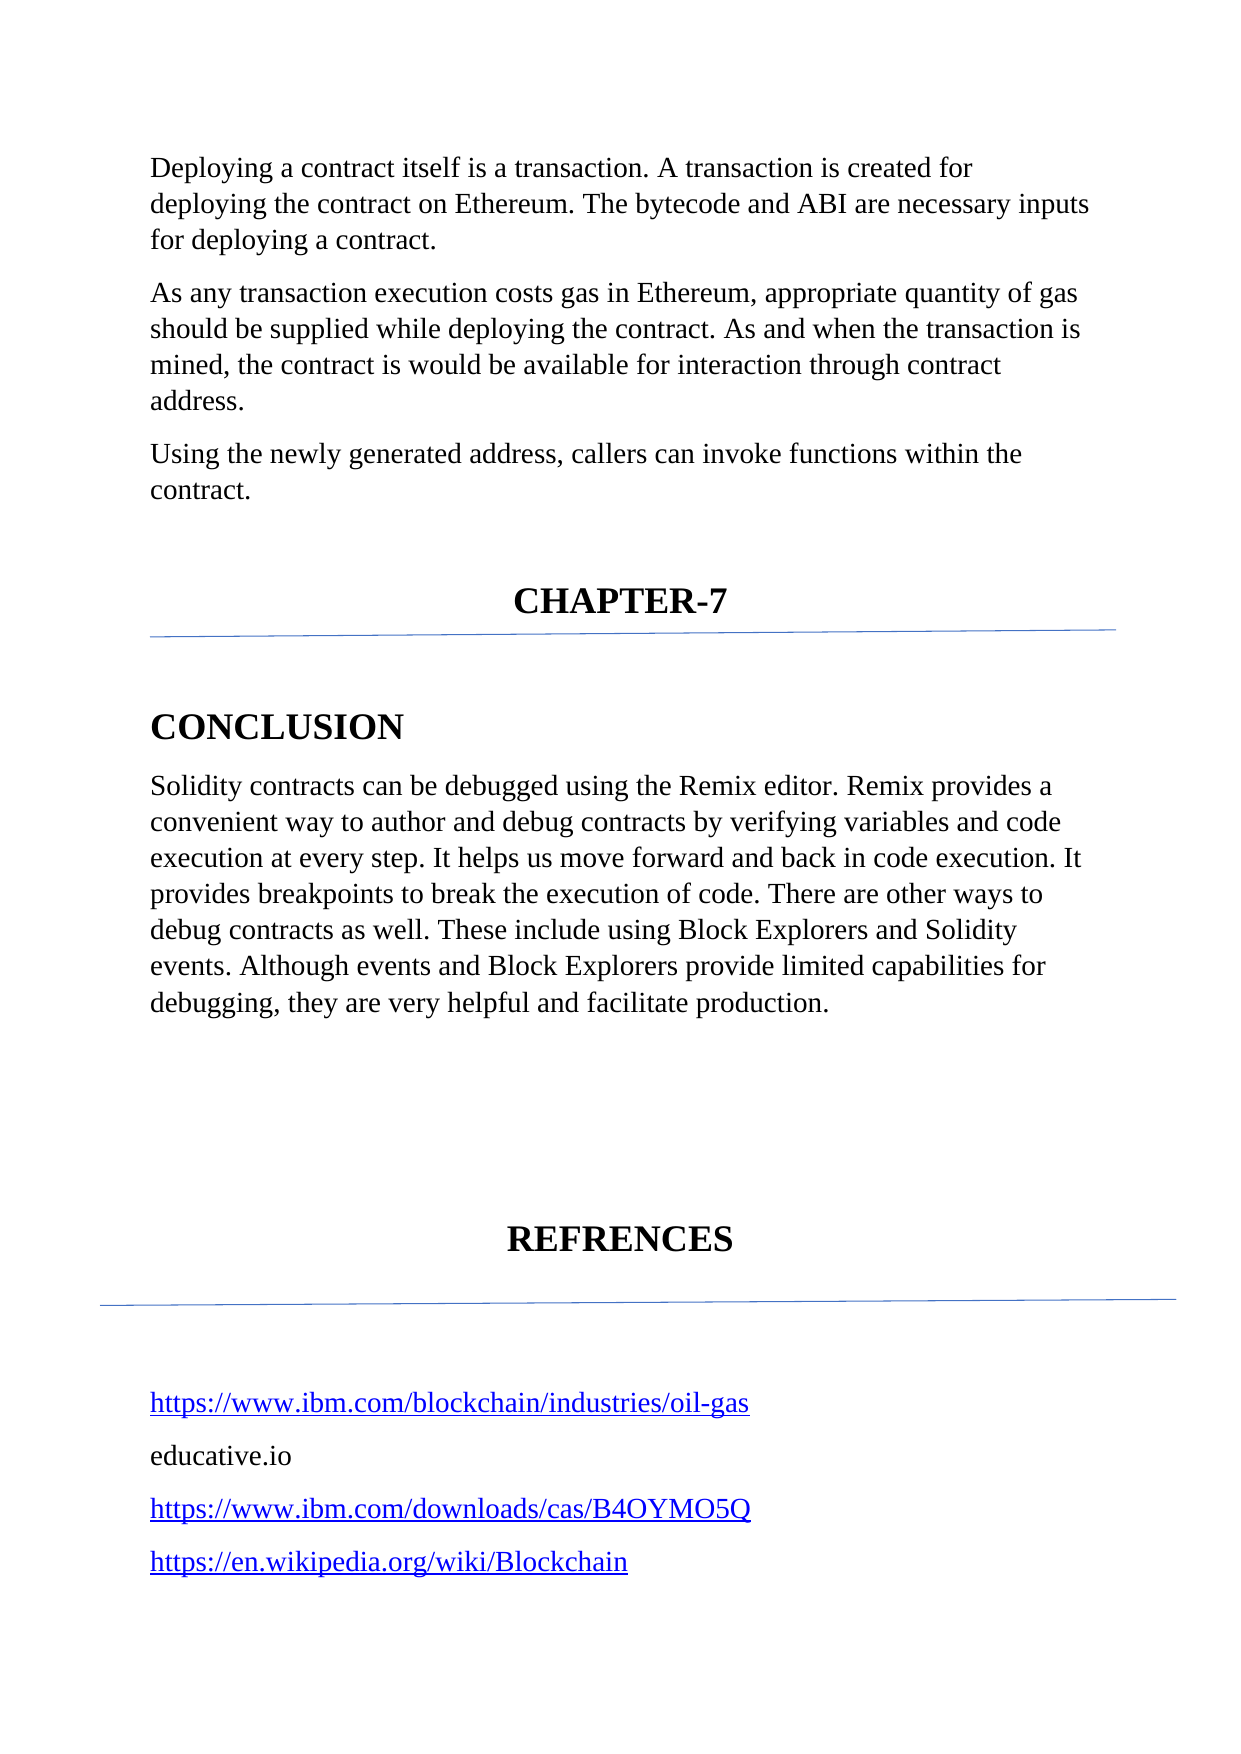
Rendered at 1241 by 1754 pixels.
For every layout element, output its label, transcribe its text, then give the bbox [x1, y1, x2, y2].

text https://www.ibm.com/blockchain/industries/oil-gas [150, 1386, 1090, 1419]
text https://en.wikipedia.org/wiki/Blockchain [150, 1544, 1090, 1578]
text Deploying a contract itself is a transaction. A transaction is created for deploying the contract on Ethereum. The bytecode and ABI are necessary inputs for deploying a contract. [150, 150, 1090, 256]
text educative.io [150, 1438, 1090, 1472]
text Using the newly generated address, callers can invoke functions within the contract. [150, 436, 1090, 506]
text Solidity contracts can be debugged using the Remix editor. Remix provides a convenient way to author and debug contracts by verifying variables and code execution at every step. It helps us move forward and back in code execution. It provides breakpoints to break the execution of code. There are other ways to debug contracts as well. These include using Block Explorers and Solidity events. Although events and Block Explorers provide limited capabilities for debugging, they are very helpful and facilitate production. [150, 768, 1090, 1018]
text REFRENCES [150, 1217, 1090, 1260]
text As any transaction execution costs gas in Ethereum, appropriate quantity of gas should be supplied while deploying the contract. As and when the transaction is mined, the contract is would be available for interaction through contract address. [150, 275, 1090, 417]
text CONCLUSION [150, 704, 1090, 748]
text CHAPTER-7 [150, 578, 1090, 621]
text https://www.ibm.com/downloads/cas/B4OYMO5Q [150, 1491, 1090, 1525]
